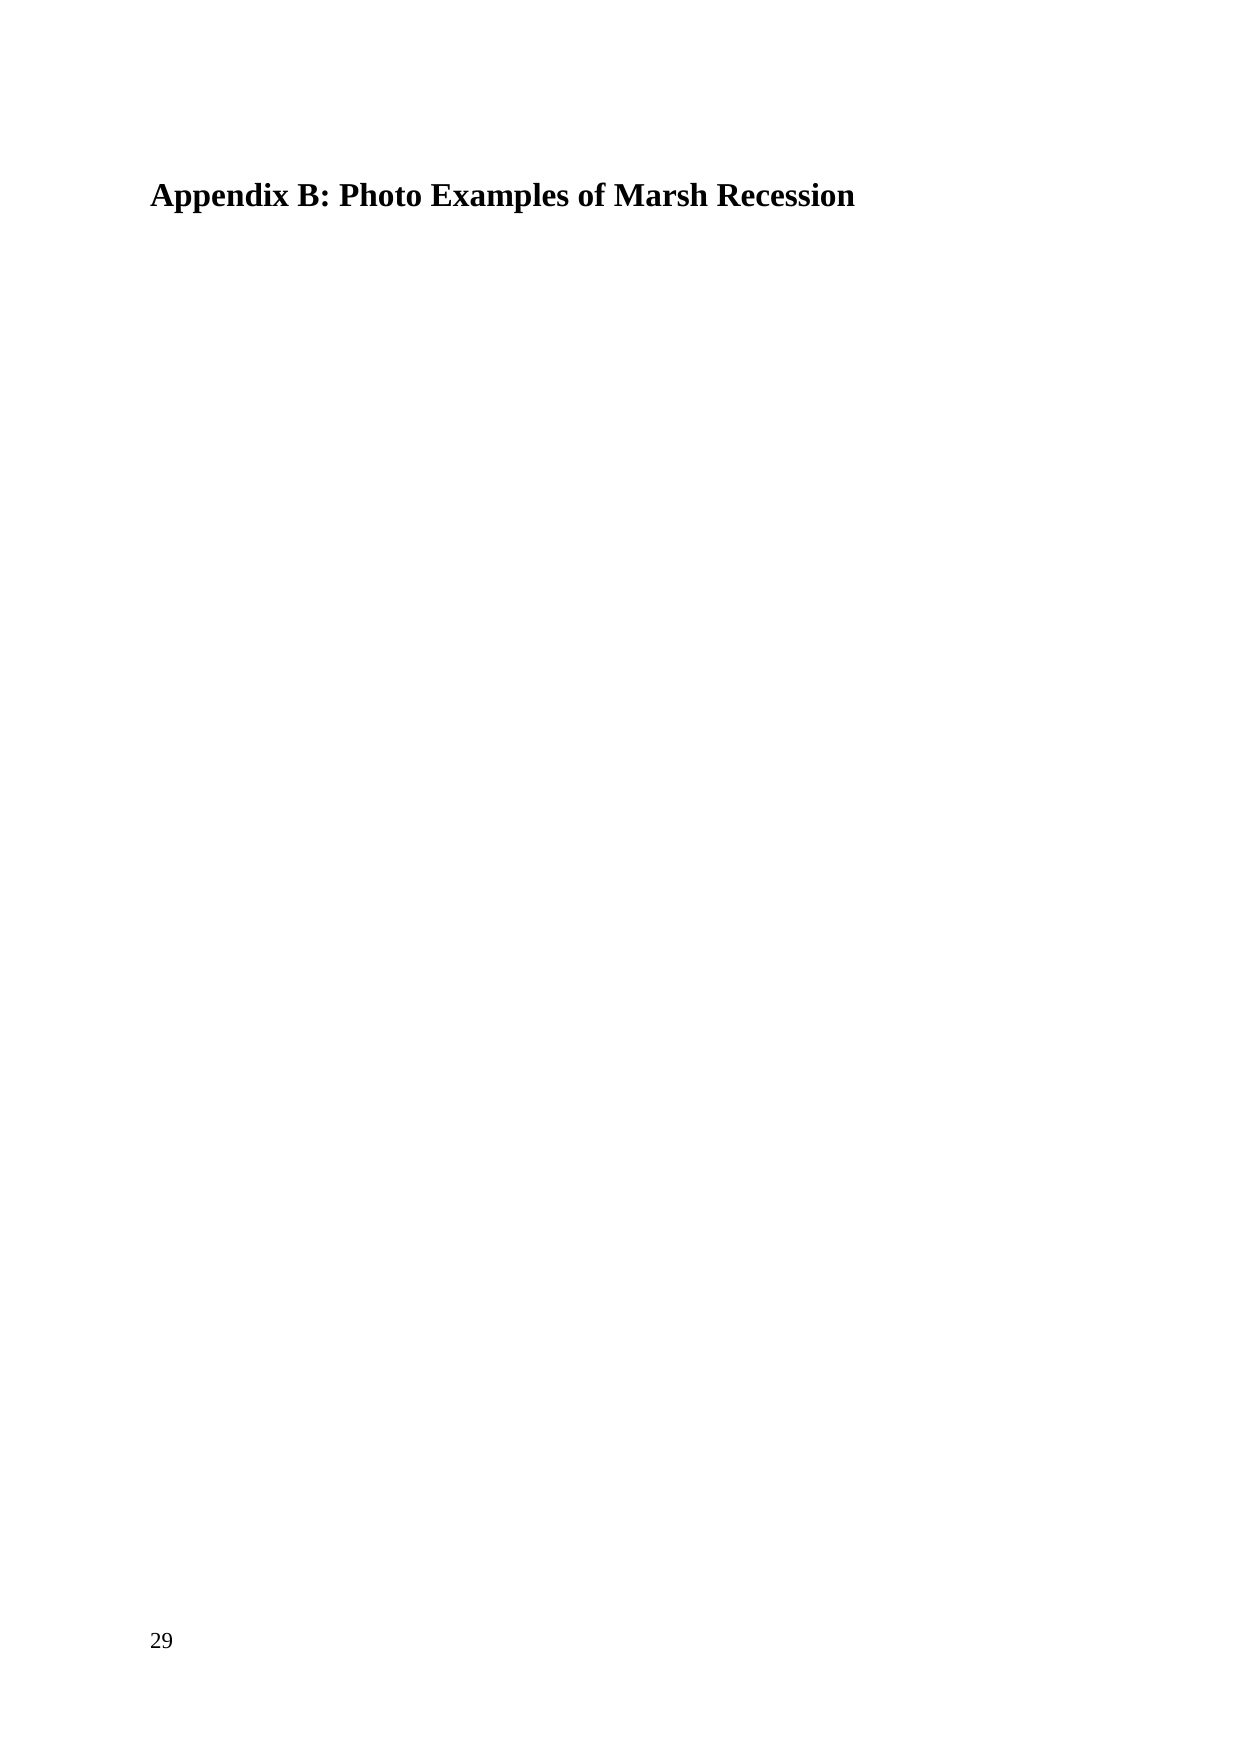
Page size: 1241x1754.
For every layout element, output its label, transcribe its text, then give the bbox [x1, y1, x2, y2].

subtitle Appendix B: Photo Examples of Marsh Recession [150, 175, 1090, 213]
